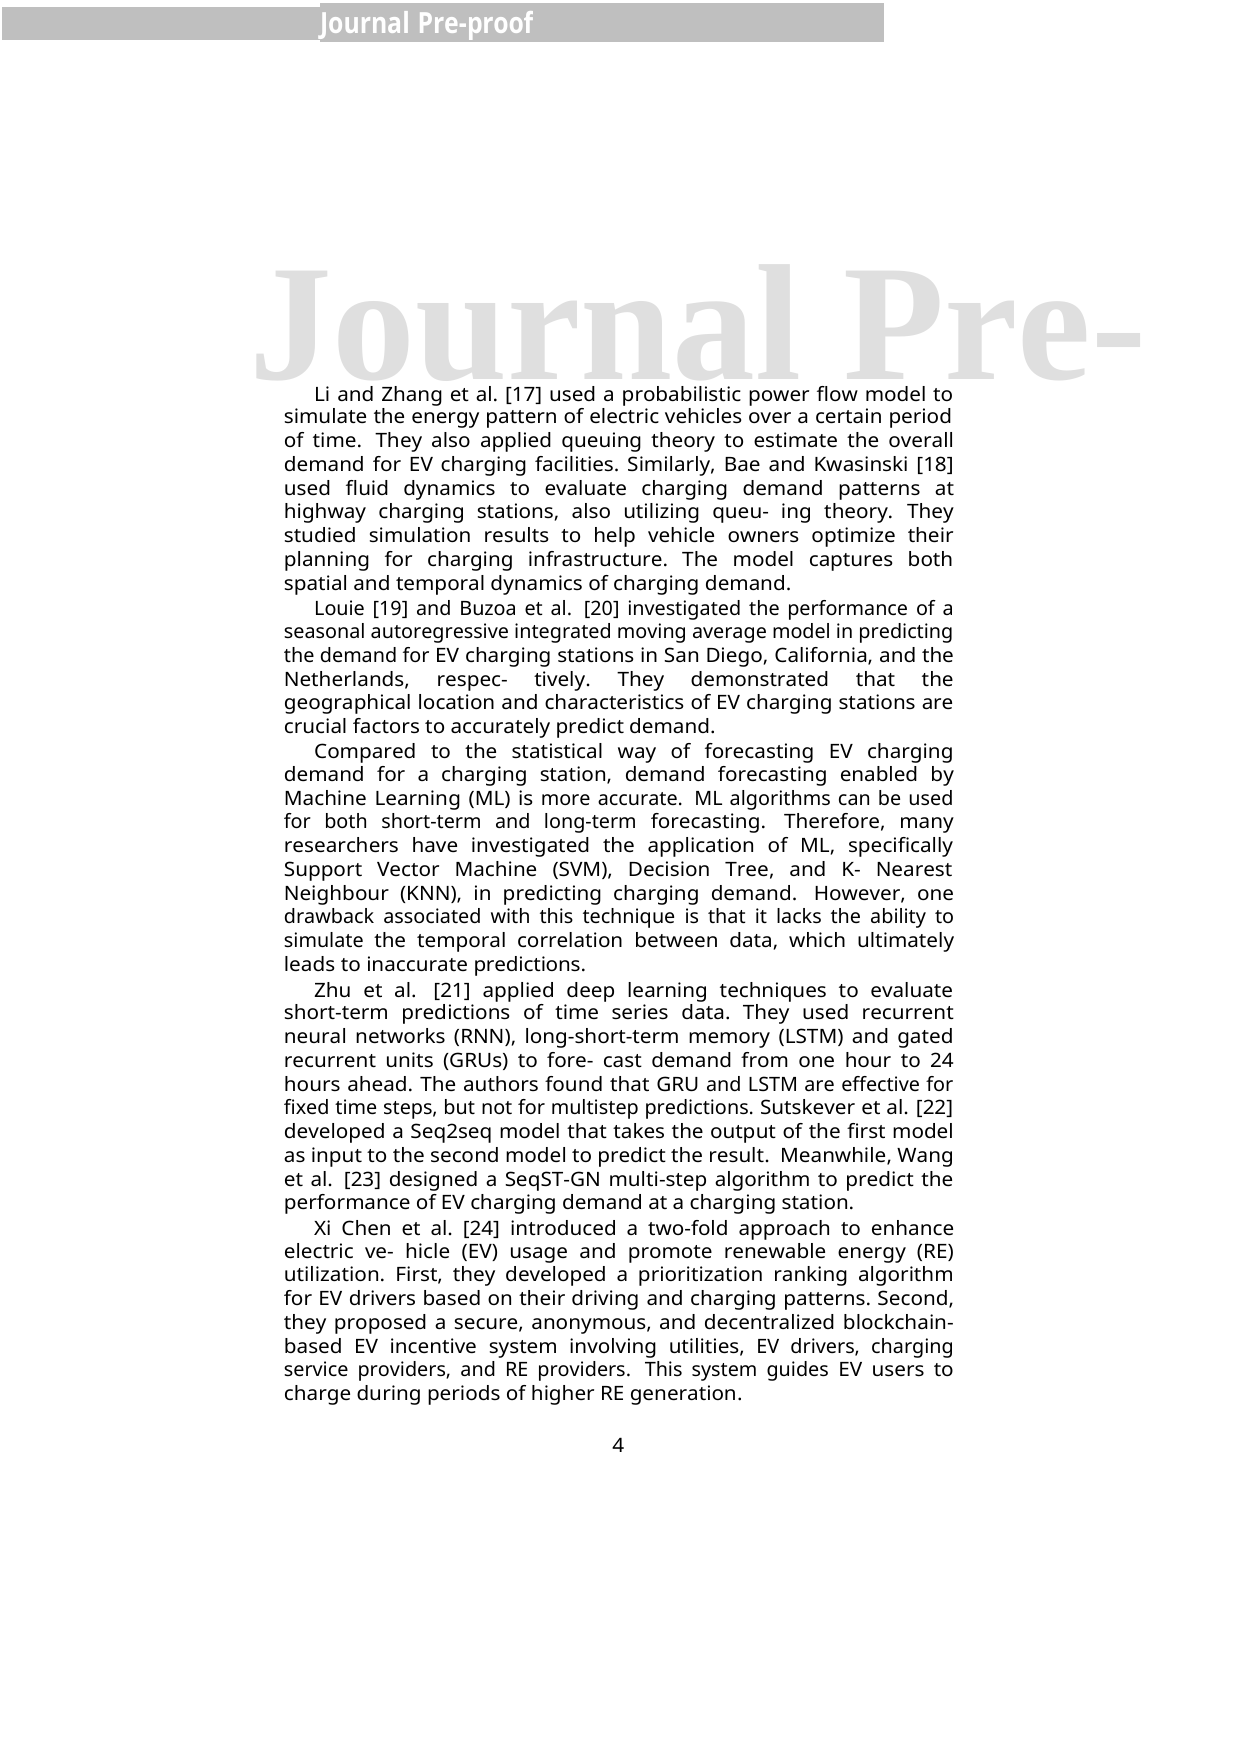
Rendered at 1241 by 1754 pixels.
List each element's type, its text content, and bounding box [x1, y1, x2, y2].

text Compared to the statistical way of forecasting EV charging demand for a charging station, demand forecasting enabled by Machine Learning (ML) is more accurate. ML algorithms can be used for both short-term and long-term forecasting. Therefore, many researchers have investigated the application of ML, specifically Support Vector Machine (SVM), Decision Tree, and K- Nearest Neighbour (KNN), in predicting charging demand. However, one drawback associated with this technique is that it lacks the ability to simulate the temporal correlation between data, which ultimately leads to inaccurate predictions. [284, 740, 954, 977]
text Zhu et al. [21] applied deep learning techniques to evaluate short-term predictions of time series data. They used recurrent neural networks (RNN), long-short-term memory (LSTM) and gated recurrent units (GRUs) to fore- cast demand from one hour to 24 hours ahead. The authors found that GRU and LSTM are effective for fixed time steps, but not for multistep predictions. Sutskever et al. [22] developed a Seq2seq model that takes the output of the first model as input to the second model to predict the result. Meanwhile, Wang et al. [23] designed a SeqST-GN multi-step algorithm to predict the performance of EV charging demand at a charging station. [284, 978, 954, 1216]
text Xi Chen et al. [24] introduced a two-fold approach to enhance electric ve- hicle (EV) usage and promote renewable energy (RE) utilization. First, they developed a prioritization ranking algorithm for EV drivers based on their driving and charging patterns. Second, they proposed a secure, anonymous, and decentralized blockchain-based EV incentive system involving utilities, EV drivers, charging service providers, and RE providers. This system guides EV users to charge during periods of higher RE generation. [284, 1217, 954, 1406]
text 4 [275, 1431, 962, 1458]
text Louie [19] and Buzoa et al. [20] investigated the performance of a seasonal autoregressive integrated moving average model in predicting the demand for EV charging stations in San Diego, California, and the Netherlands, respec- tively. They demonstrated that the geographical location and characteristics of EV charging stations are crucial factors to accurately predict demand. [284, 597, 954, 739]
text Li and Zhang et al. [17] used a probabilistic power flow model to simulate the energy pattern of electric vehicles over a certain period of time. They also applied queuing theory to estimate the overall demand for EV charging facilities. Similarly, Bae and Kwasinski [18] used fluid dynamics to evaluate charging demand patterns at highway charging stations, also utilizing queu- ing theory. They studied simulation results to help vehicle owners optimize their planning for charging infrastructure. The model captures both spatial and temporal dynamics of charging demand. [284, 382, 954, 596]
